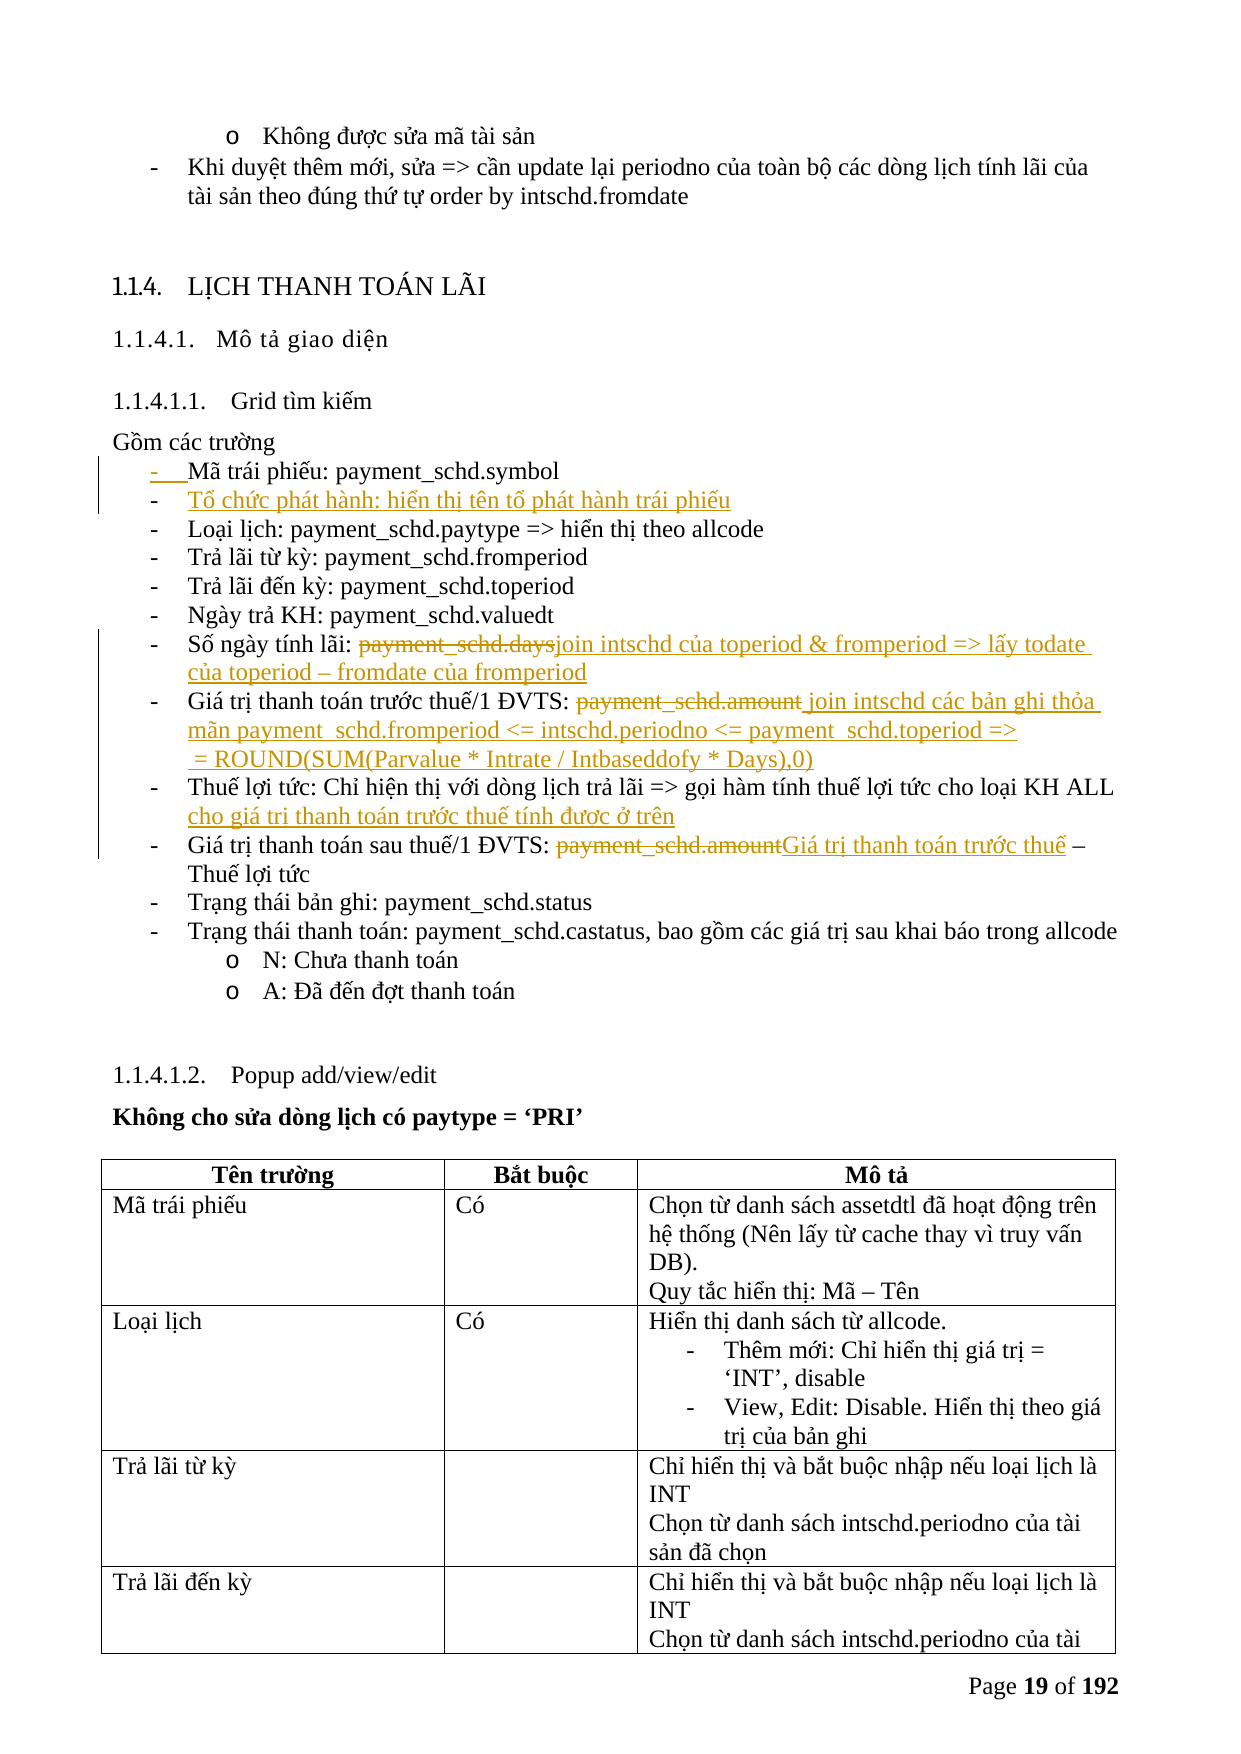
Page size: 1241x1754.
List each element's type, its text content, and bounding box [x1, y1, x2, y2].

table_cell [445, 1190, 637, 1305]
list Giá trị thanh toán trước thuế/1 ĐVTS: [150, 686, 1119, 772]
list Loại lịch: payment_schd.paytype => hiển thị theo allcode [150, 514, 1119, 542]
list Trả lãi đến kỳ: payment_schd.toperiod [150, 571, 1119, 600]
list Số ngày tính lãi: [150, 629, 1119, 686]
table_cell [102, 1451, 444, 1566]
list Trạng thái bản ghi: payment_schd.status [150, 887, 1119, 916]
list Ngày trả KH: payment_schd.valuedt [150, 600, 1119, 629]
list Không được sửa mã tài sản [225, 121, 1119, 152]
list Thuế lợi tức: Chỉ hiện thị với dòng lịch trả lãi => gọi hàm tính thuế lợi tức cho loại KH ALL [150, 772, 1119, 830]
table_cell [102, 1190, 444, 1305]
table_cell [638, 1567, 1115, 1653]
list Trạng thái thanh toán: payment_schd.castatus, bao gồm các giá trị sau khai báo trong allcode [150, 916, 1119, 945]
subtitle Lịch thanh toán lãi [112, 270, 1119, 302]
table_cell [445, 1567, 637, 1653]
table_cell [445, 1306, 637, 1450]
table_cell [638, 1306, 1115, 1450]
list N: Chưa thanh toán [225, 945, 1119, 976]
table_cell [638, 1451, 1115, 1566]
list Khi duyệt thêm mới, sửa => cần update lại periodno của toàn bộ các dòng lịch tính lãi của tài sản theo đúng thứ tự order by intschd.fromdate [150, 152, 1119, 210]
text Gồm các trường [112, 427, 1119, 456]
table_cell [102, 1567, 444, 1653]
subtitle Mô tả giao diện [112, 324, 1119, 353]
subtitle Grid tìm kiếm [112, 386, 1119, 415]
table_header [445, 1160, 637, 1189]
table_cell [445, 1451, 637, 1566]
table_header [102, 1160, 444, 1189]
list Trả lãi từ kỳ: payment_schd.fromperiod [150, 542, 1119, 571]
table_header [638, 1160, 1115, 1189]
list Giá trị thanh toán sau thuế/1 ĐVTS: – Thuế lợi tức [150, 830, 1119, 887]
list Mã trái phiếu: payment_schd.symbol [150, 456, 1119, 485]
subtitle Popup add/view/edit [112, 1060, 1119, 1089]
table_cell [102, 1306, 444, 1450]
text Không cho sửa dòng lịch có paytype = ‘PRI’ [112, 1102, 1119, 1130]
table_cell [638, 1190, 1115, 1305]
list A: Đã đến đợt thanh toán [225, 976, 1119, 1007]
